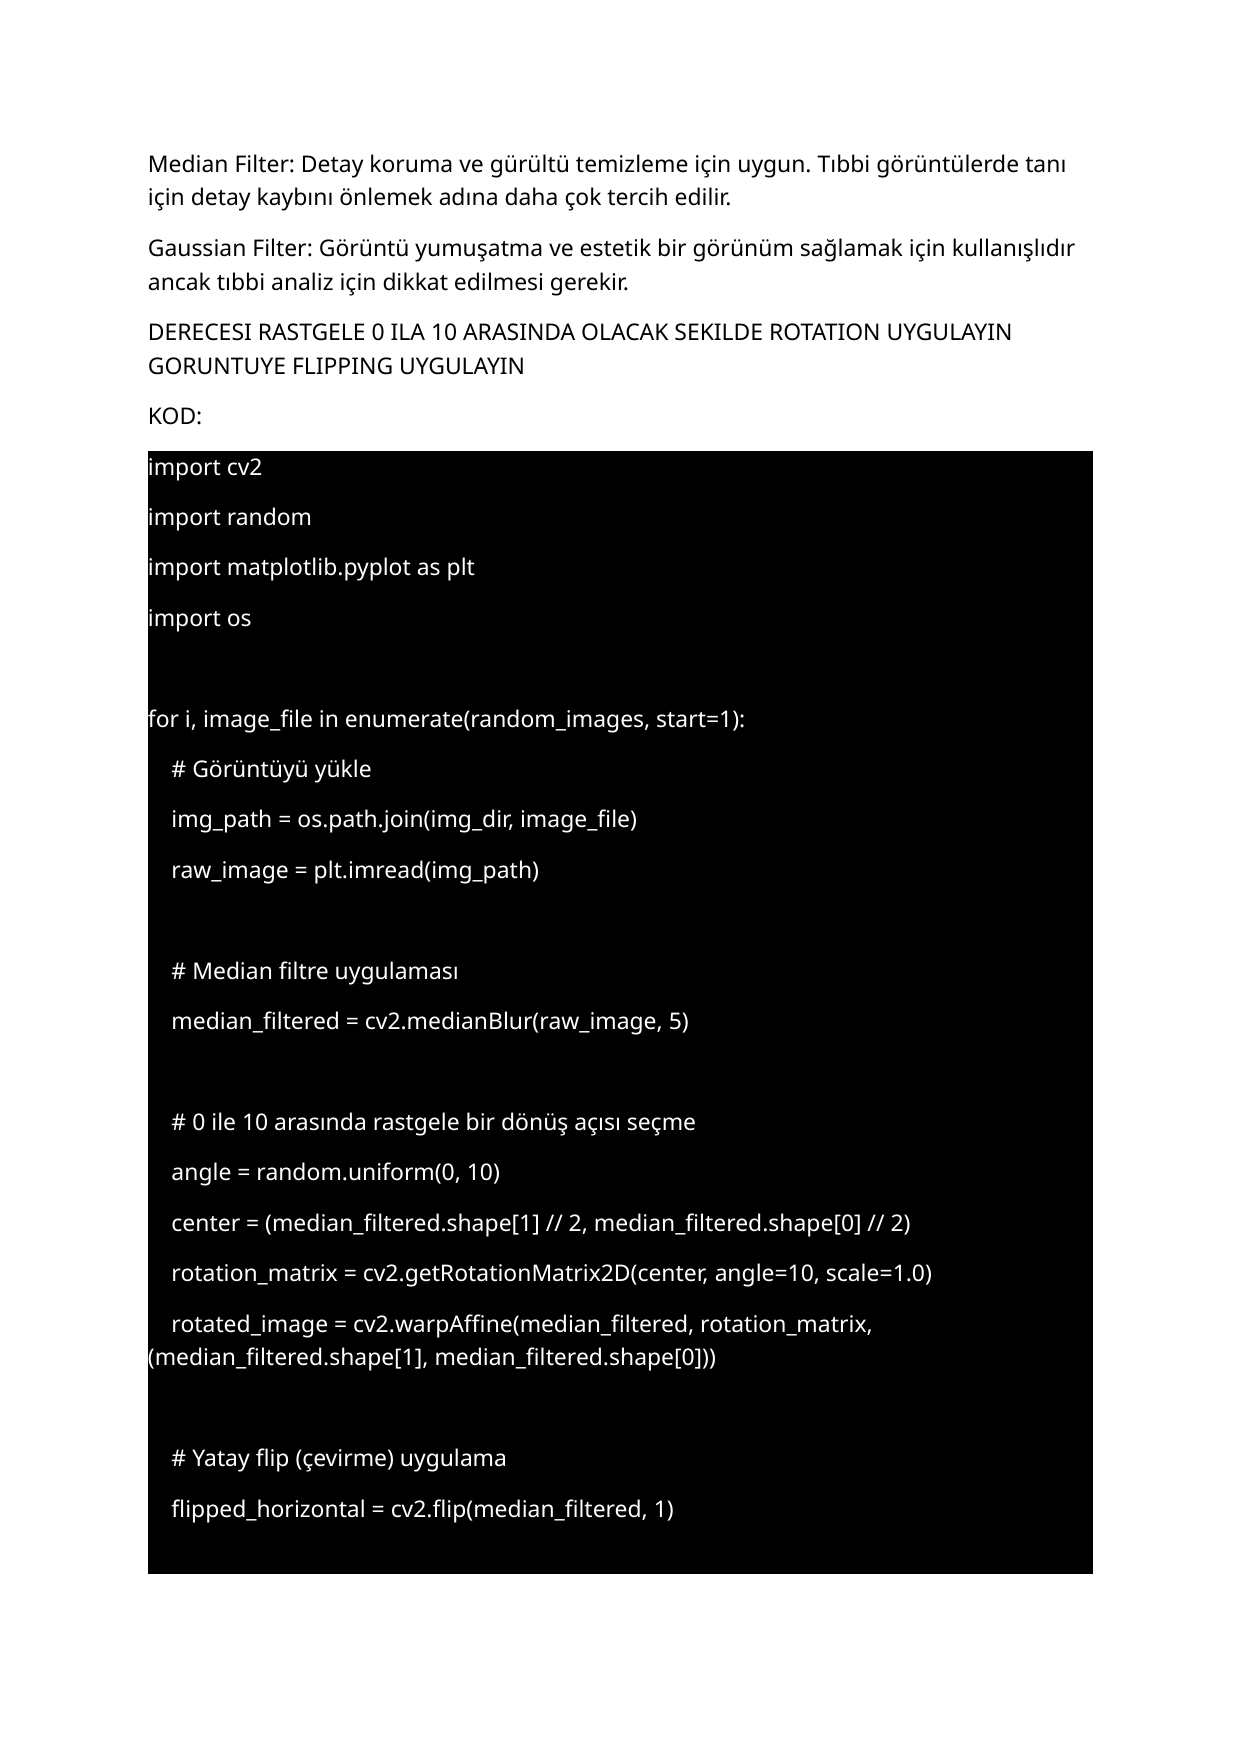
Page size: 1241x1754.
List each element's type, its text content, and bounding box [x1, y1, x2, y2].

text import random [148, 501, 1093, 532]
text KOD: [148, 400, 1093, 431]
text import matplotlib.pyplot as plt [148, 551, 1093, 583]
text # Yatay flip (çevirme) uygulama [148, 1442, 1093, 1473]
text import cv2 [148, 451, 1093, 482]
text flipped_horizontal = cv2.flip(median_filtered, 1) [148, 1493, 1093, 1524]
text raw_image = plt.imread(img_path) [148, 854, 1093, 885]
text Gaussian Filter: Görüntü yumuşatma ve estetik bir görünüm sağlamak için kullanışlıdır ancak tıbbi analiz için dikkat edilmesi gerekir. [148, 232, 1093, 297]
text median_filtered = cv2.medianBlur(raw_image, 5) [148, 1005, 1093, 1036]
text img_path = os.path.join(img_dir, image_file) [148, 803, 1093, 835]
text # Median filtre uygulaması [148, 955, 1093, 986]
text # 0 ile 10 arasında rastgele bir dönüş açısı seçme [148, 1106, 1093, 1137]
text Median Filter: Detay koruma ve gürültü temizleme için uygun. Tıbbi görüntülerde tanı için detay kaybını önlemek adına daha çok tercih edilir. [148, 148, 1093, 213]
text # Görüntüyü yükle [148, 753, 1093, 784]
text for i, image_file in enumerate(random_images, start=1): [148, 703, 1093, 734]
text center = (median_filtered.shape[1] // 2, median_filtered.shape[0] // 2) [148, 1207, 1093, 1238]
text rotated_image = cv2.warpAffine(median_filtered, rotation_matrix, (median_filtered.shape[1], median_filtered.shape[0])) [148, 1308, 1093, 1373]
text DERECESI RASTGELE 0 ILA 10 ARASINDA OLACAK SEKILDE ROTATION UYGULAYIN GORUNTUYE FLIPPING UYGULAYIN [148, 316, 1093, 381]
text import os [148, 602, 1093, 633]
text rotation_matrix = cv2.getRotationMatrix2D(center, angle=10, scale=1.0) [148, 1257, 1093, 1288]
text angle = random.uniform(0, 10) [148, 1156, 1093, 1188]
